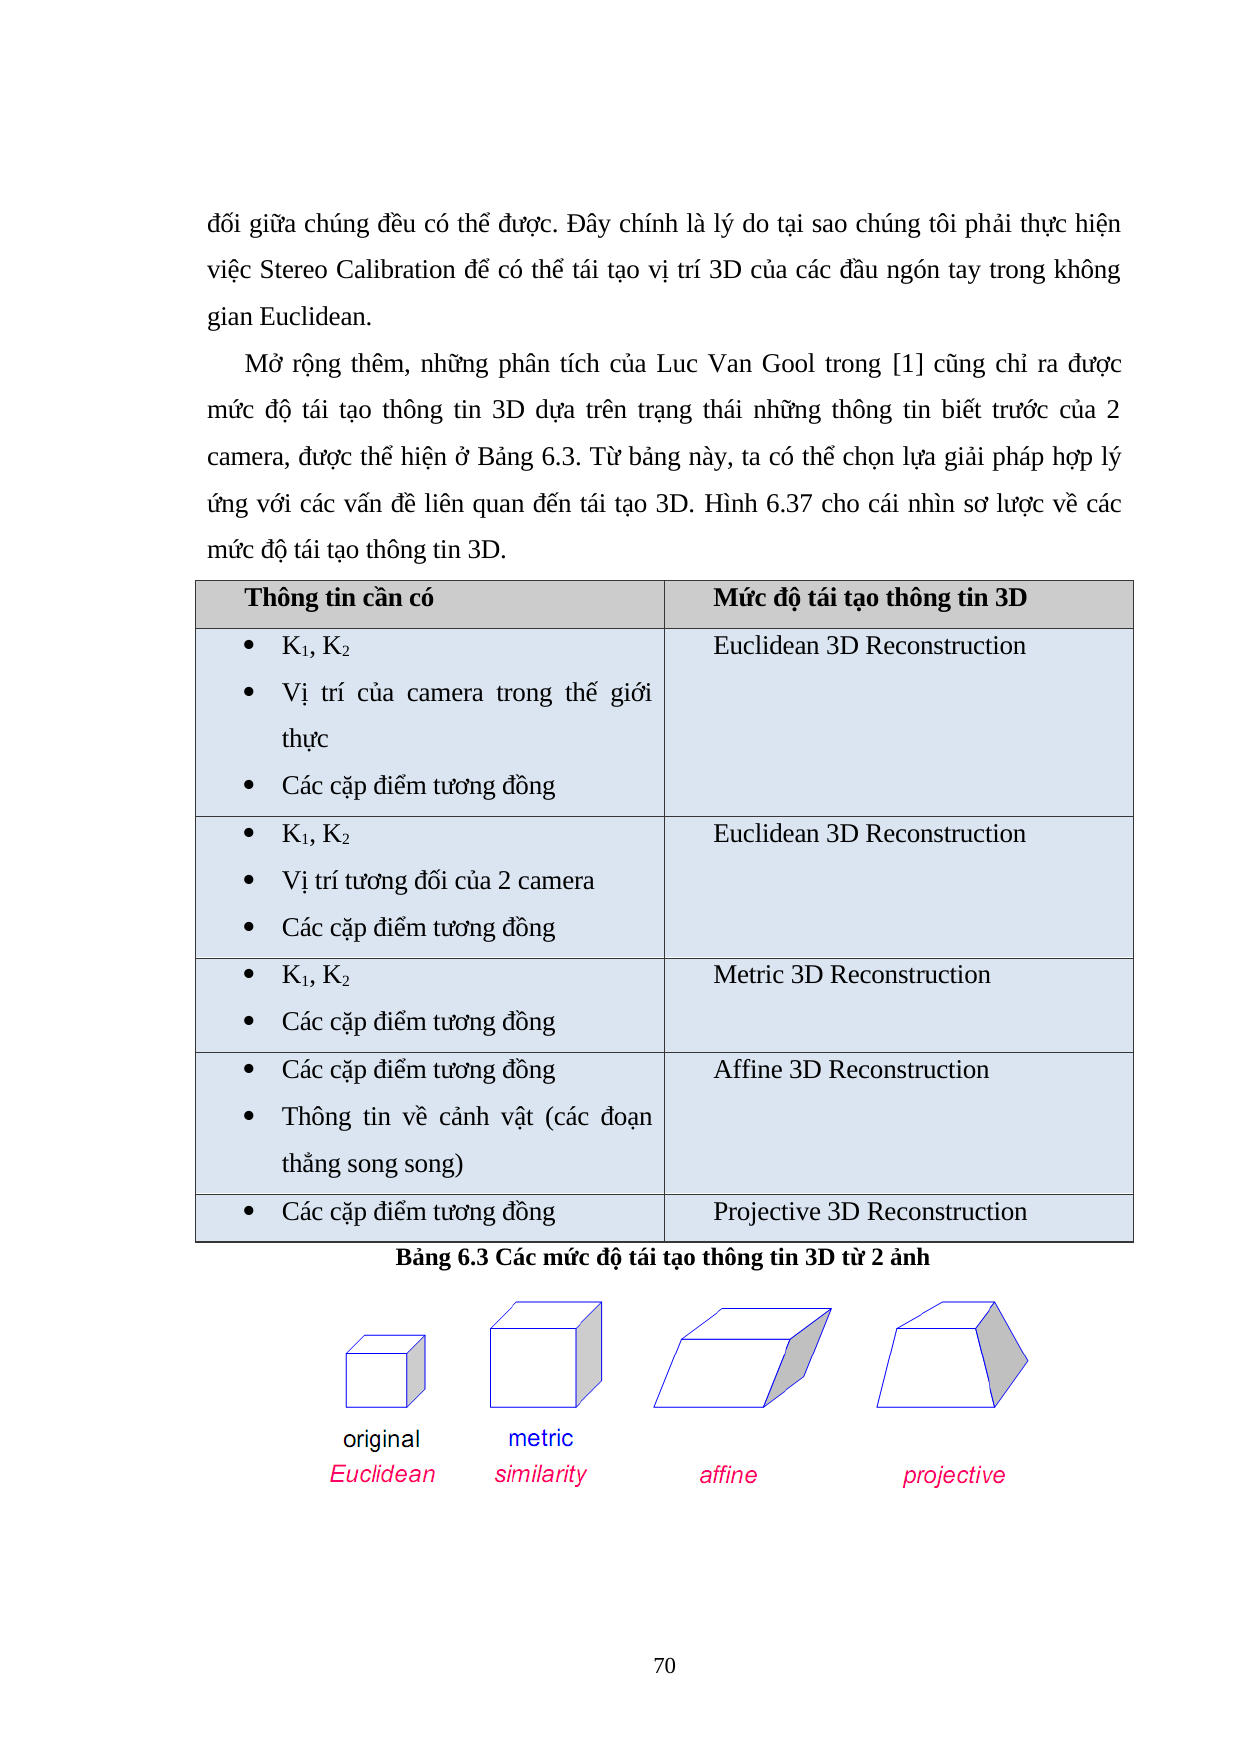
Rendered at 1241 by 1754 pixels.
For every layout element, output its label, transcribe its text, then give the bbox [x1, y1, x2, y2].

table_cell Metric 3D Reconstruction [665, 959, 1133, 1052]
table_header Mức độ tái tạo thông tin 3D [665, 581, 1133, 628]
picture [308, 1285, 1058, 1495]
table_cell Các cặp điểm tương đồng [196, 1195, 664, 1241]
table_cell Affine 3D Reconstruction [665, 1053, 1133, 1193]
table_cell K1, K2 Các cặp điểm tương đồng [196, 959, 664, 1052]
table_cell Projective 3D Reconstruction [665, 1195, 1133, 1241]
table_cell K1, K2 Vị trí tương đối của 2 camera Các cặp điểm tương đồng [196, 817, 664, 957]
table_cell K1, K2 Vị trí của camera trong thế giới thực Các cặp điểm tương đồng [196, 629, 664, 816]
table_cell Euclidean 3D Reconstruction [665, 629, 1133, 816]
table_cell Các cặp điểm tương đồng Thông tin về cảnh vật (các đoạn thẳng song song) [196, 1053, 664, 1193]
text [207, 207, 1122, 331]
table_header Thông tin cần có [196, 581, 664, 628]
table_cell Euclidean 3D Reconstruction [665, 817, 1133, 957]
